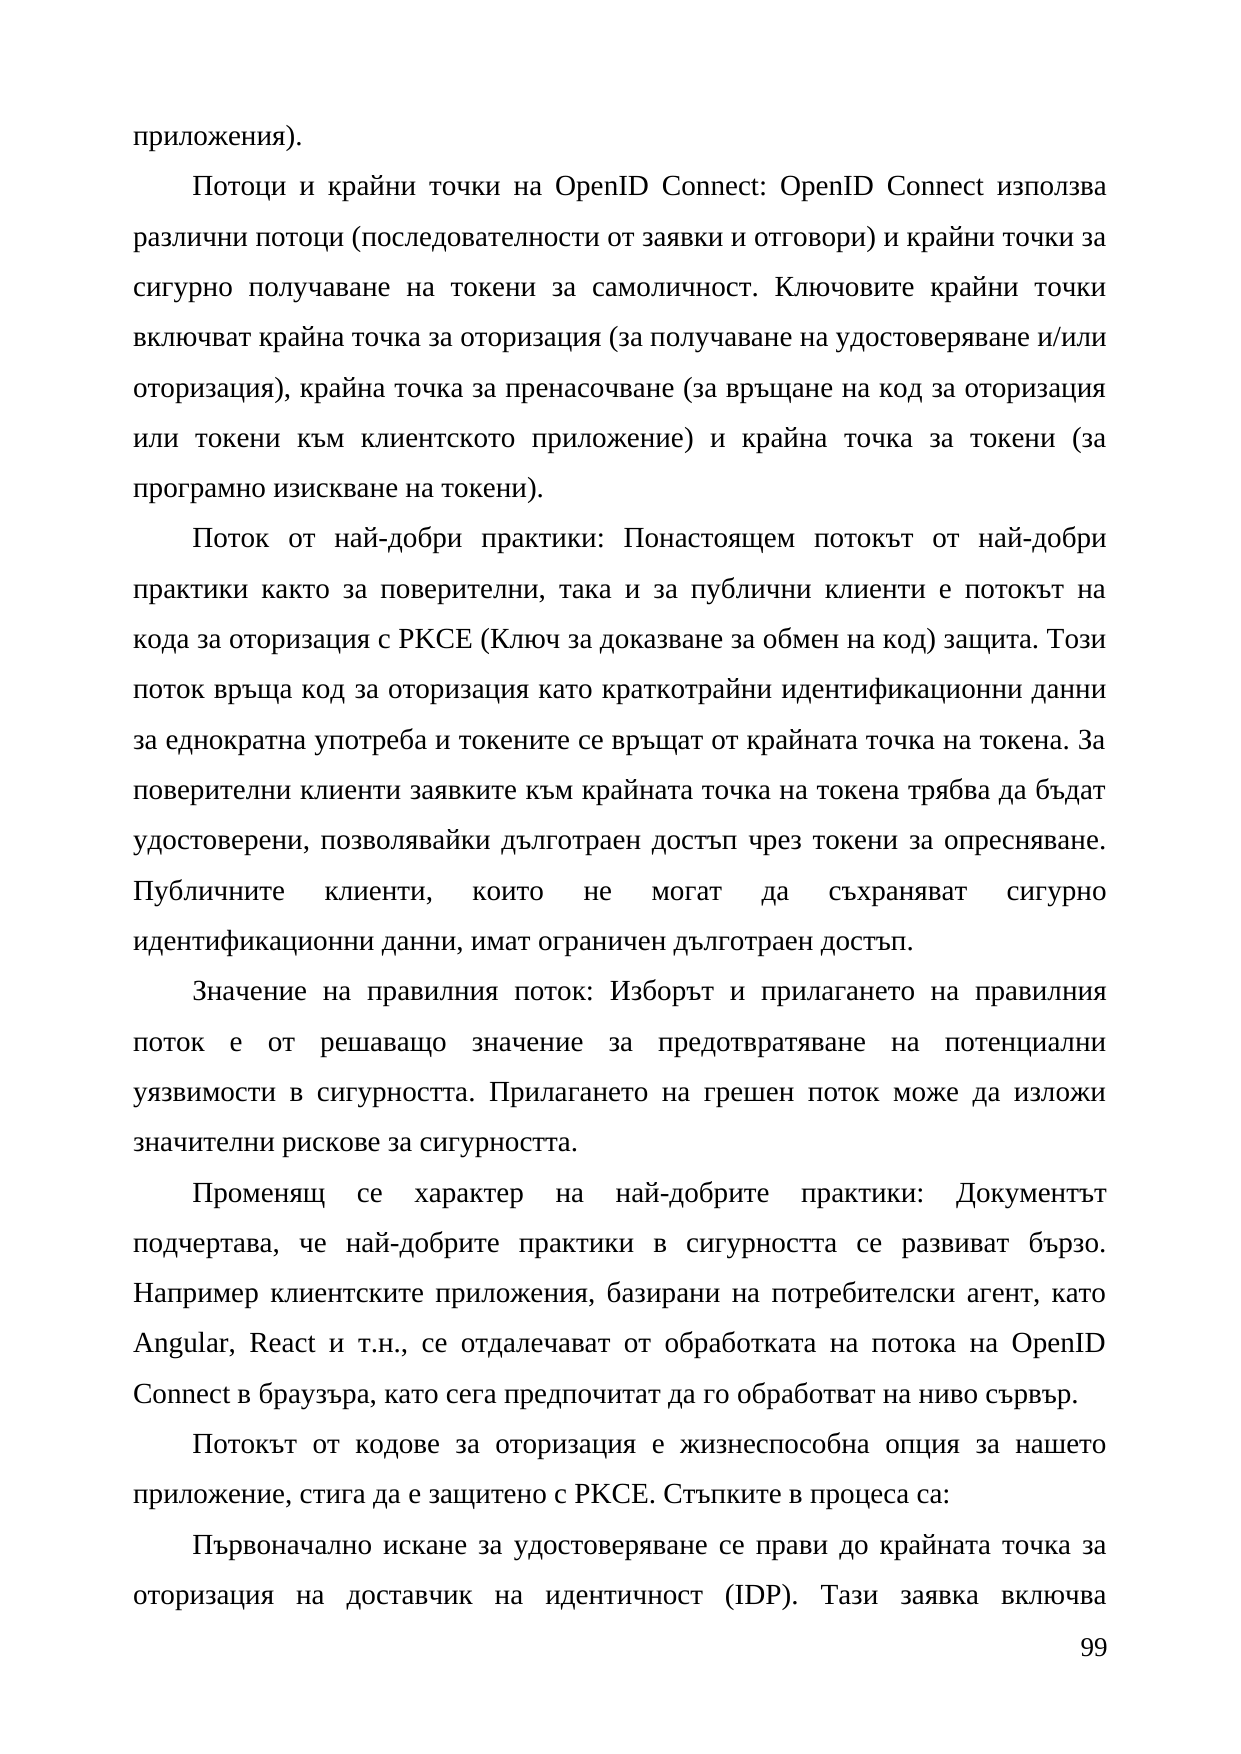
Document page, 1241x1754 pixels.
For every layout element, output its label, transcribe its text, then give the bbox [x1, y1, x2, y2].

text Значение на правилния поток: Изборът и прилагането на правилния поток е от решаващо значение за предотвратяване на потенциални уязвимости в сигурността. Прилагането на грешен поток може да изложи значителни рискове за сигурността. [133, 973, 1107, 1158]
text Потокът от кодове за оторизация е жизнеспособна опция за нашето приложение, стига да е защитено с PKCE. Стъпките в процеса са: [133, 1426, 1107, 1510]
text Променящ се характер на най-добрите практики: Документът подчертава, че най-добрите практики в сигурността се развиват бързо. Например клиентските приложения, базирани на потребителски агент, като Angular, React и т.н., се отдалечават от обработката на потока на OpenID Connect в браузъра, като сега предпочитат да го обработват на ниво сървър. [133, 1175, 1107, 1409]
text Потоци и крайни точки на OpenID Connect: OpenID Connect използва различни потоци (последователности от заявки и отговори) и крайни точки за сигурно получаване на токени за самоличност. Ключовите крайни точки включват крайна точка за оторизация (за получаване на удостоверяване и/или оторизация), крайна точка за пренасочване (за връщане на код за оторизация или токени към клиентското приложение) и крайна точка за токени (за програмно изискване на токени). [133, 168, 1107, 504]
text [133, 1527, 1107, 1611]
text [133, 118, 1107, 152]
text Поток от най-добри практики: Понастоящем потокът от най-добри практики както за поверителни, така и за публични клиенти е потокът на кода за оторизация с PKCE (Ключ за доказване за обмен на код) защита. Този поток връща код за оторизация като краткотрайни идентификационни данни за еднократна употреба и токените се връщат от крайната точка на токена. За поверителни клиенти заявките към крайната точка на токена трябва да бъдат удостоверени, позволявайки дълготраен достъп чрез токени за опресняване. Публичните клиенти, които не могат да съхраняват сигурно идентификационни данни, имат ограничен дълготраен достъп. [133, 521, 1107, 957]
